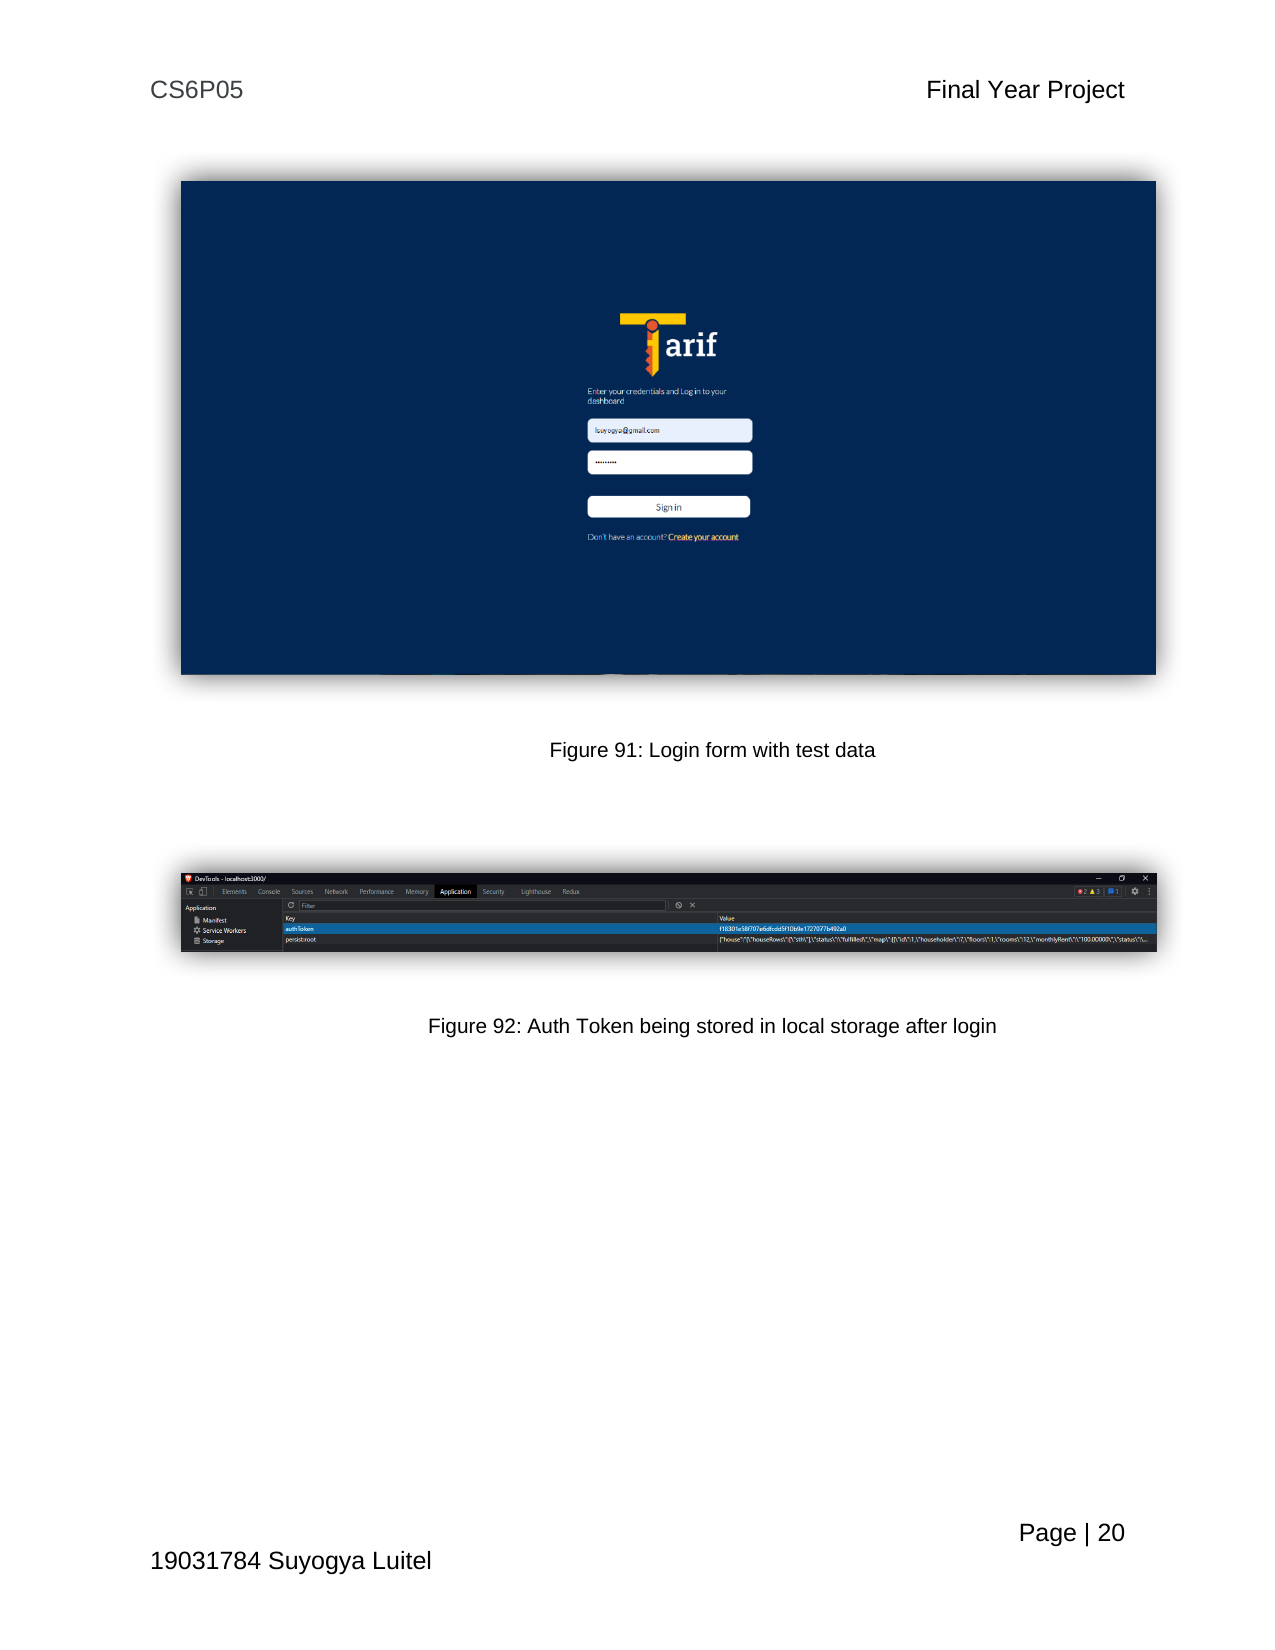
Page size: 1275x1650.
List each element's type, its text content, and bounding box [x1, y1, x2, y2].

picture [181, 873, 1157, 952]
text Figure 92: Auth Token being stored in local storage after login [225, 1014, 1125, 1038]
picture [181, 181, 1156, 675]
text Figure 91: Login form with test data [225, 737, 1125, 761]
